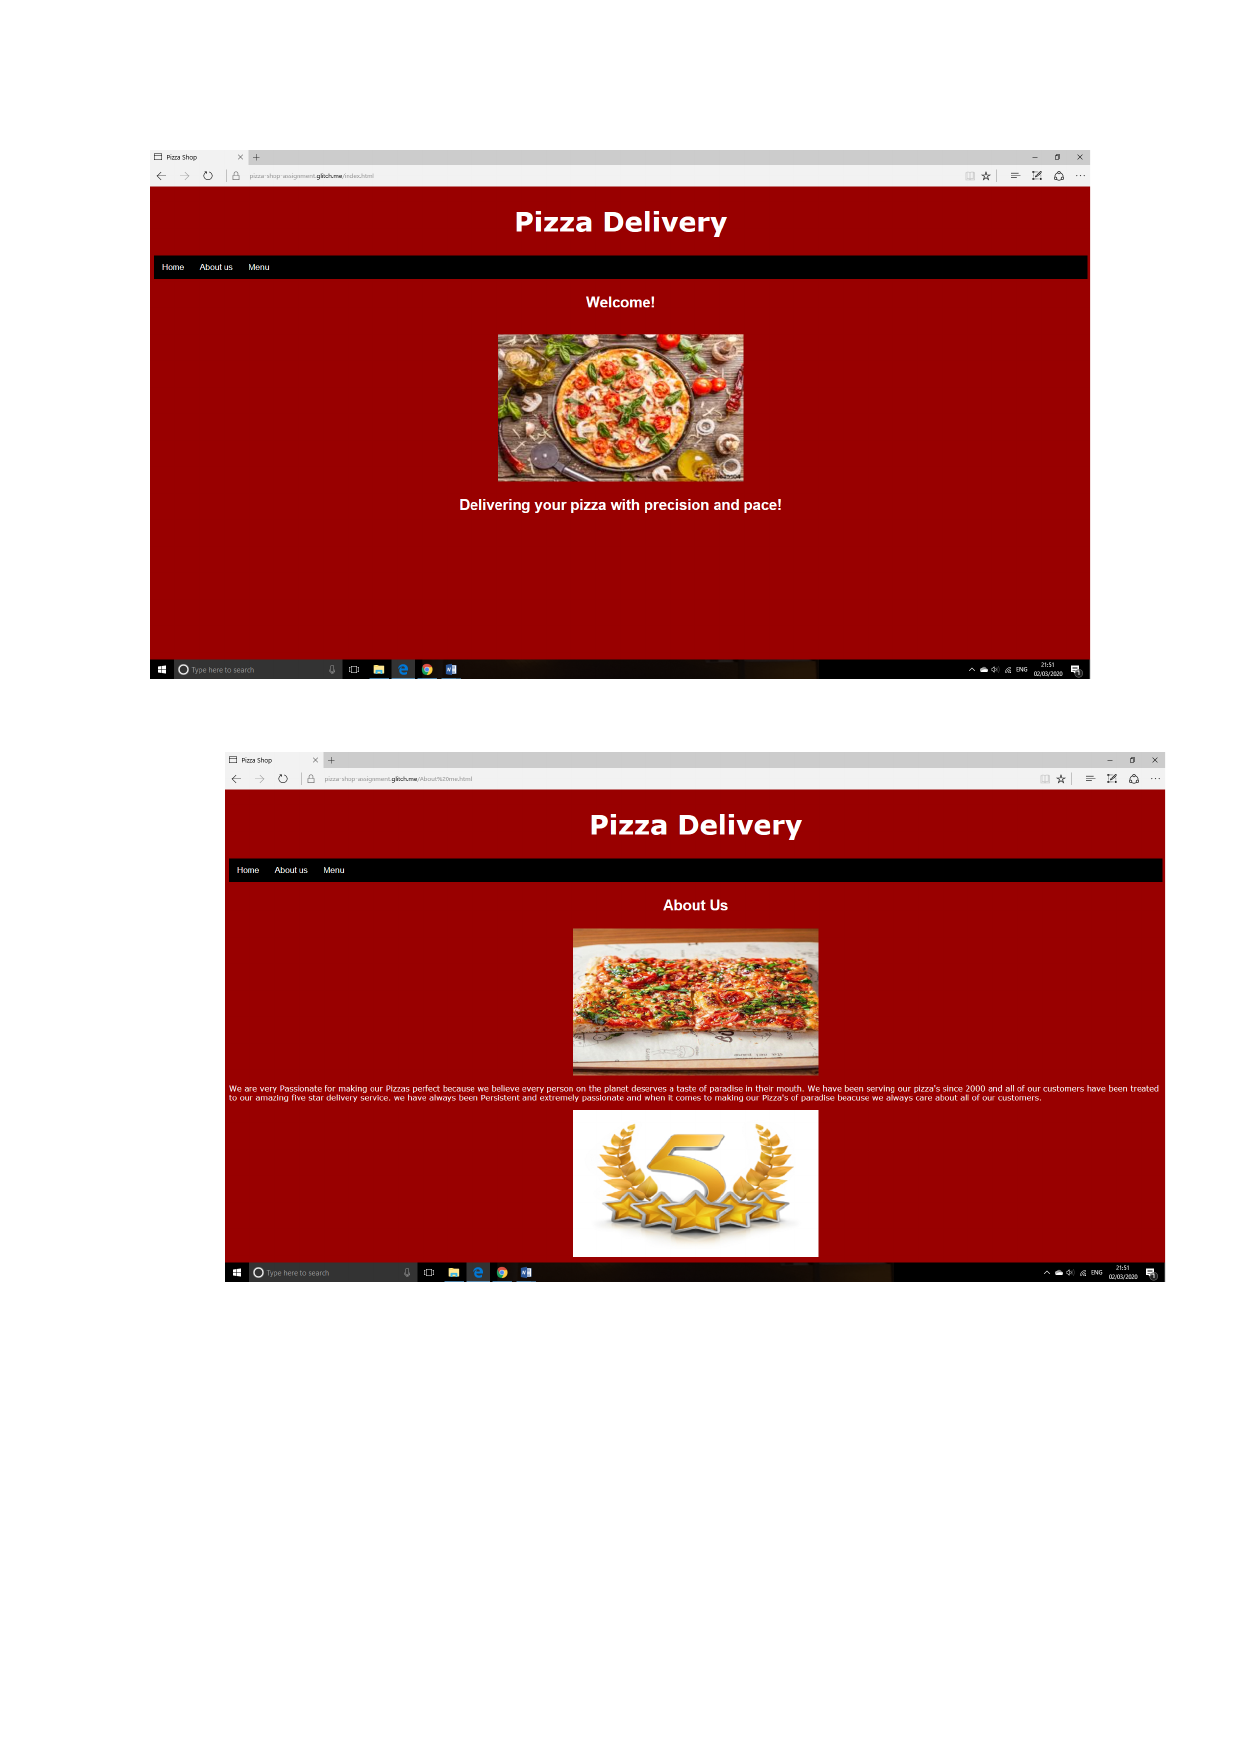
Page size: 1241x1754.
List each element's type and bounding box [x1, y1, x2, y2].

picture [225, 752, 1166, 1282]
picture [150, 150, 1091, 679]
